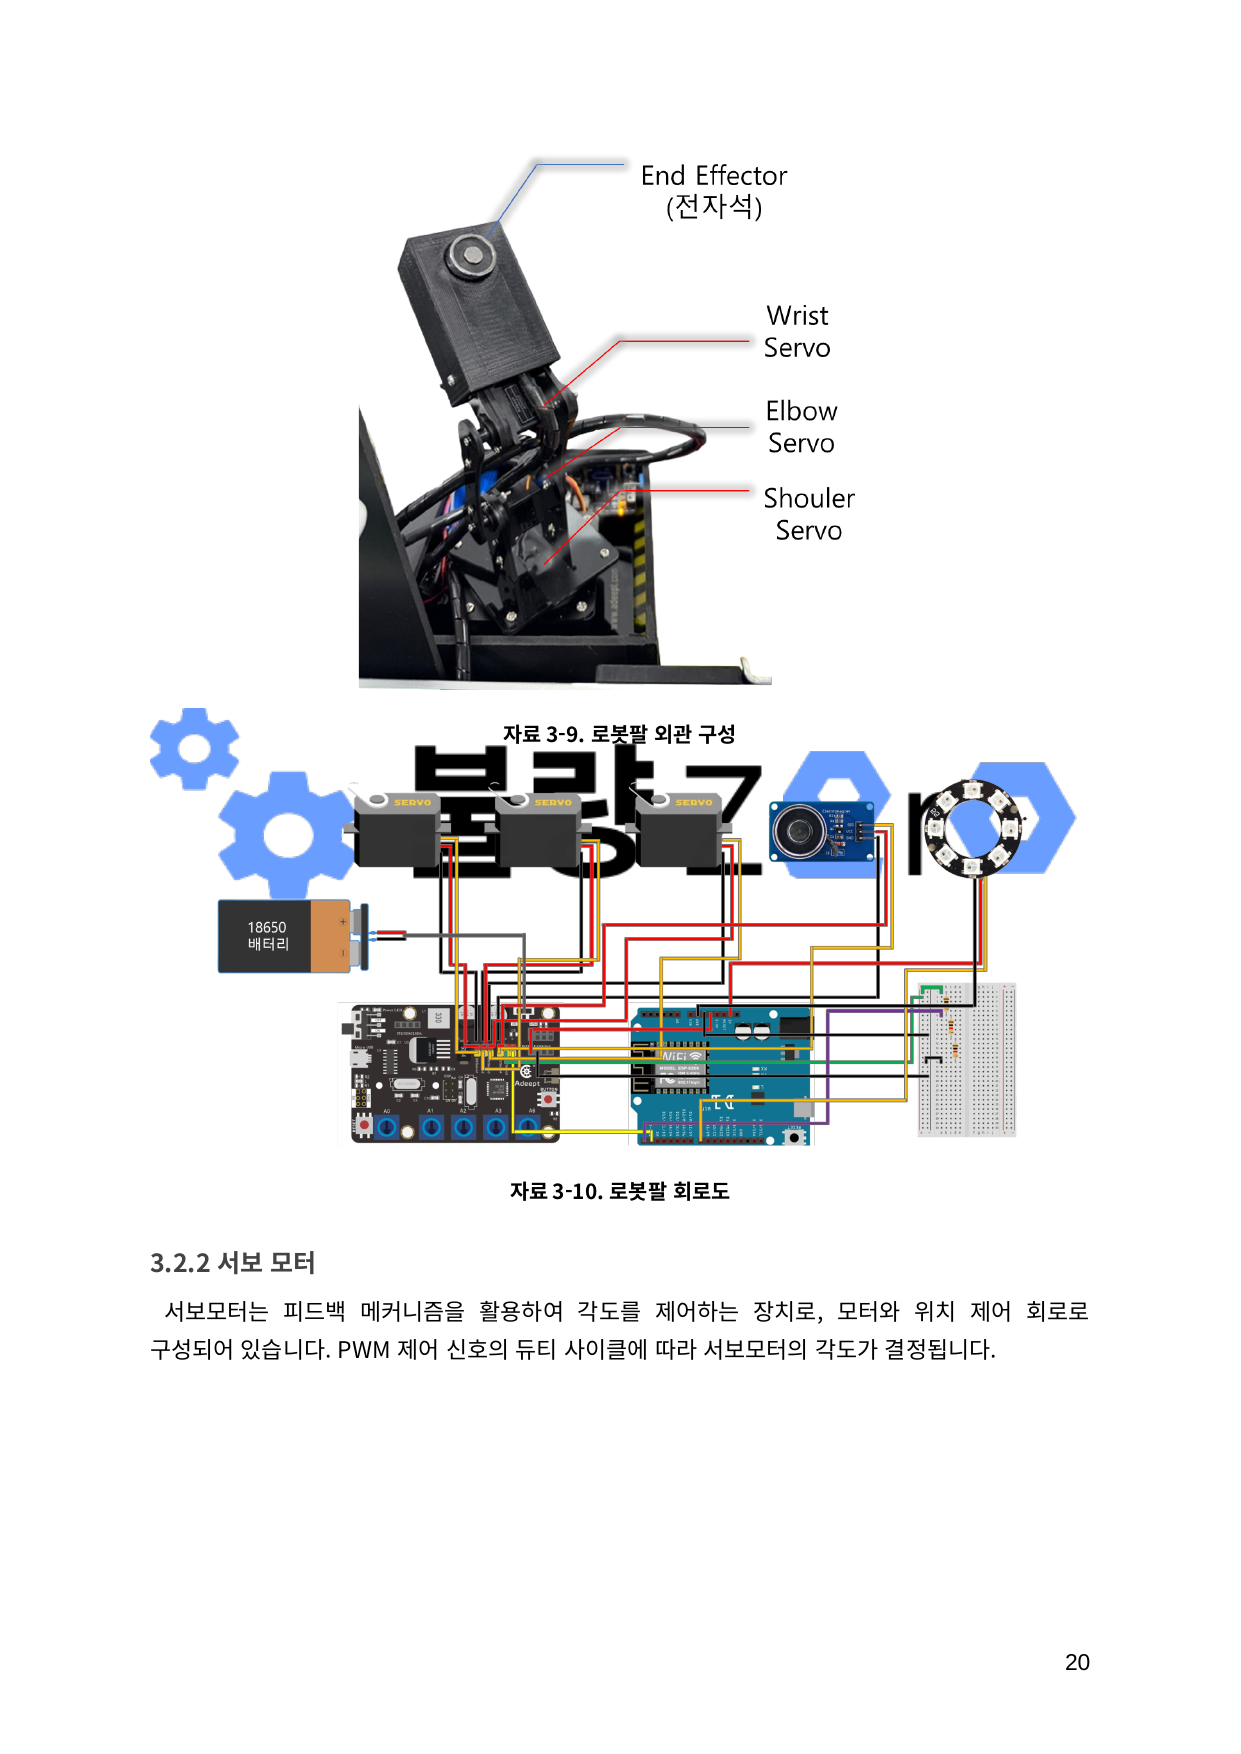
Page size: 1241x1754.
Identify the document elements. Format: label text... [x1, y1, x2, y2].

subtitle 3.2.2 서보 모터 [150, 1243, 1090, 1280]
picture [358, 150, 882, 690]
picture [150, 708, 1091, 1147]
text 자료3-9. 로봇팔 외관 구성 [150, 718, 1090, 748]
text 서보모터는 피드백 메커니즘을 활용하여 각도를 제어하는 장치로, 모터와 위치 제어 회로로 구성되어 있습니다. PWM 제어 신호의 듀티 사이클에 따라 서보모터의 각도가 결정됩니다. [150, 1327, 1090, 1365]
text 자료3-10. 로봇팔 회로도 [150, 1176, 1090, 1206]
